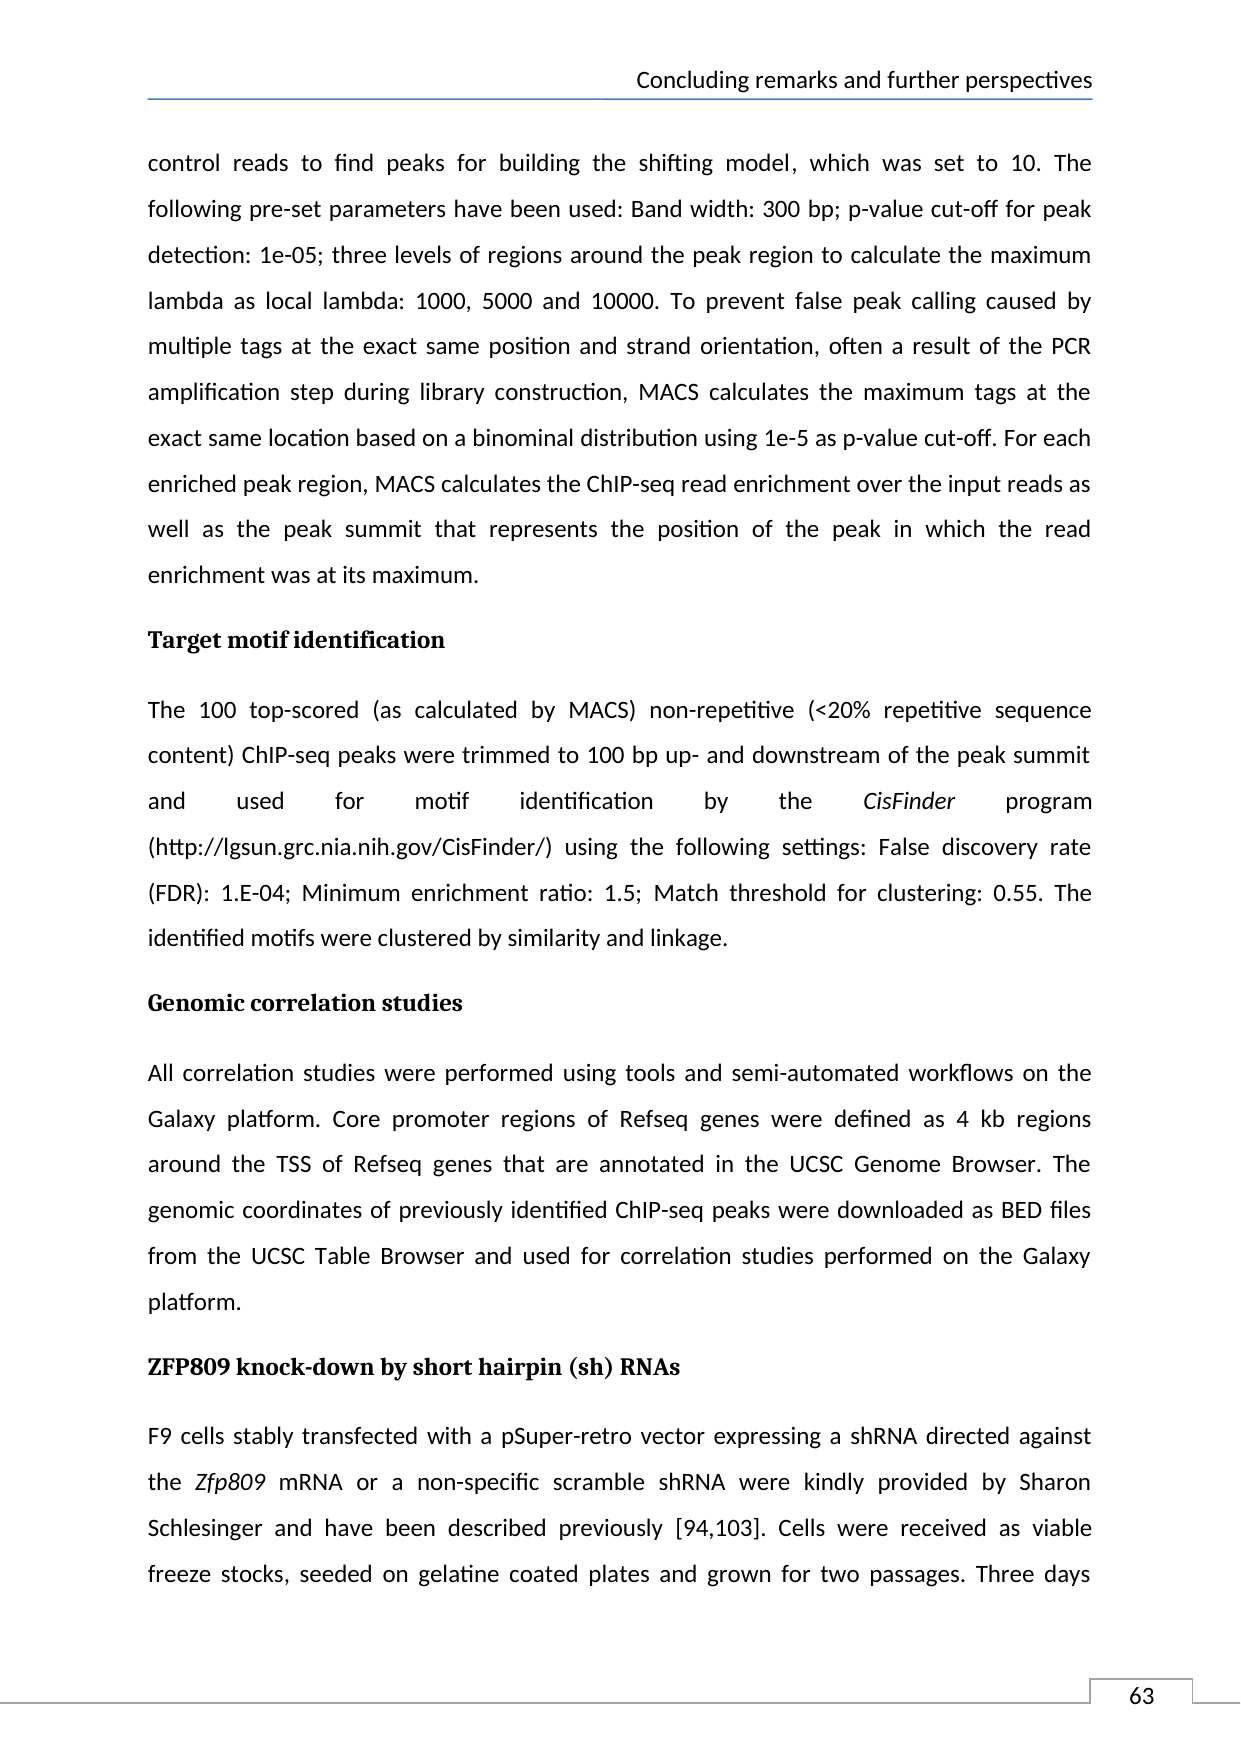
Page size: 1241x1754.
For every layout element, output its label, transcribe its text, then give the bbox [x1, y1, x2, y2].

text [148, 148, 1093, 590]
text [148, 1421, 1093, 1588]
subtitle Genomic correlation studies [148, 989, 1093, 1018]
text The 100 top-scored (as calculated by MACS) non-repetitive (<20% repetitive sequence content) ChIP-seq peaks were trimmed to 100 bp up- and downstream of the peak summit and used for motif identification by the CisFinder program (http://lgsun.grc.nia.nih.gov/CisFinder/) using the following settings: False discovery rate (FDR): 1.E-04; Minimum enrichment ratio: 1.5; Match threshold for clustering: 0.55. The identified motifs were clustered by similarity and linkage. [148, 694, 1093, 953]
text All correlation studies were performed using tools and semi-automated workflows on the Galaxy platform. Core promoter regions of Refseq genes were defined as 4 kb regions around the TSS of Refseq genes that are annotated in the UCSC Genome Browser. The genomic coordinates of previously identified ChIP-seq peaks were downloaded as BED files from the UCSC Table Browser and used for correlation studies performed on the Galaxy platform. [148, 1057, 1093, 1316]
subtitle ZFP809 knock-down by short hairpin (sh) RNAs [148, 1352, 1093, 1381]
subtitle Target motif identification [148, 626, 1093, 654]
